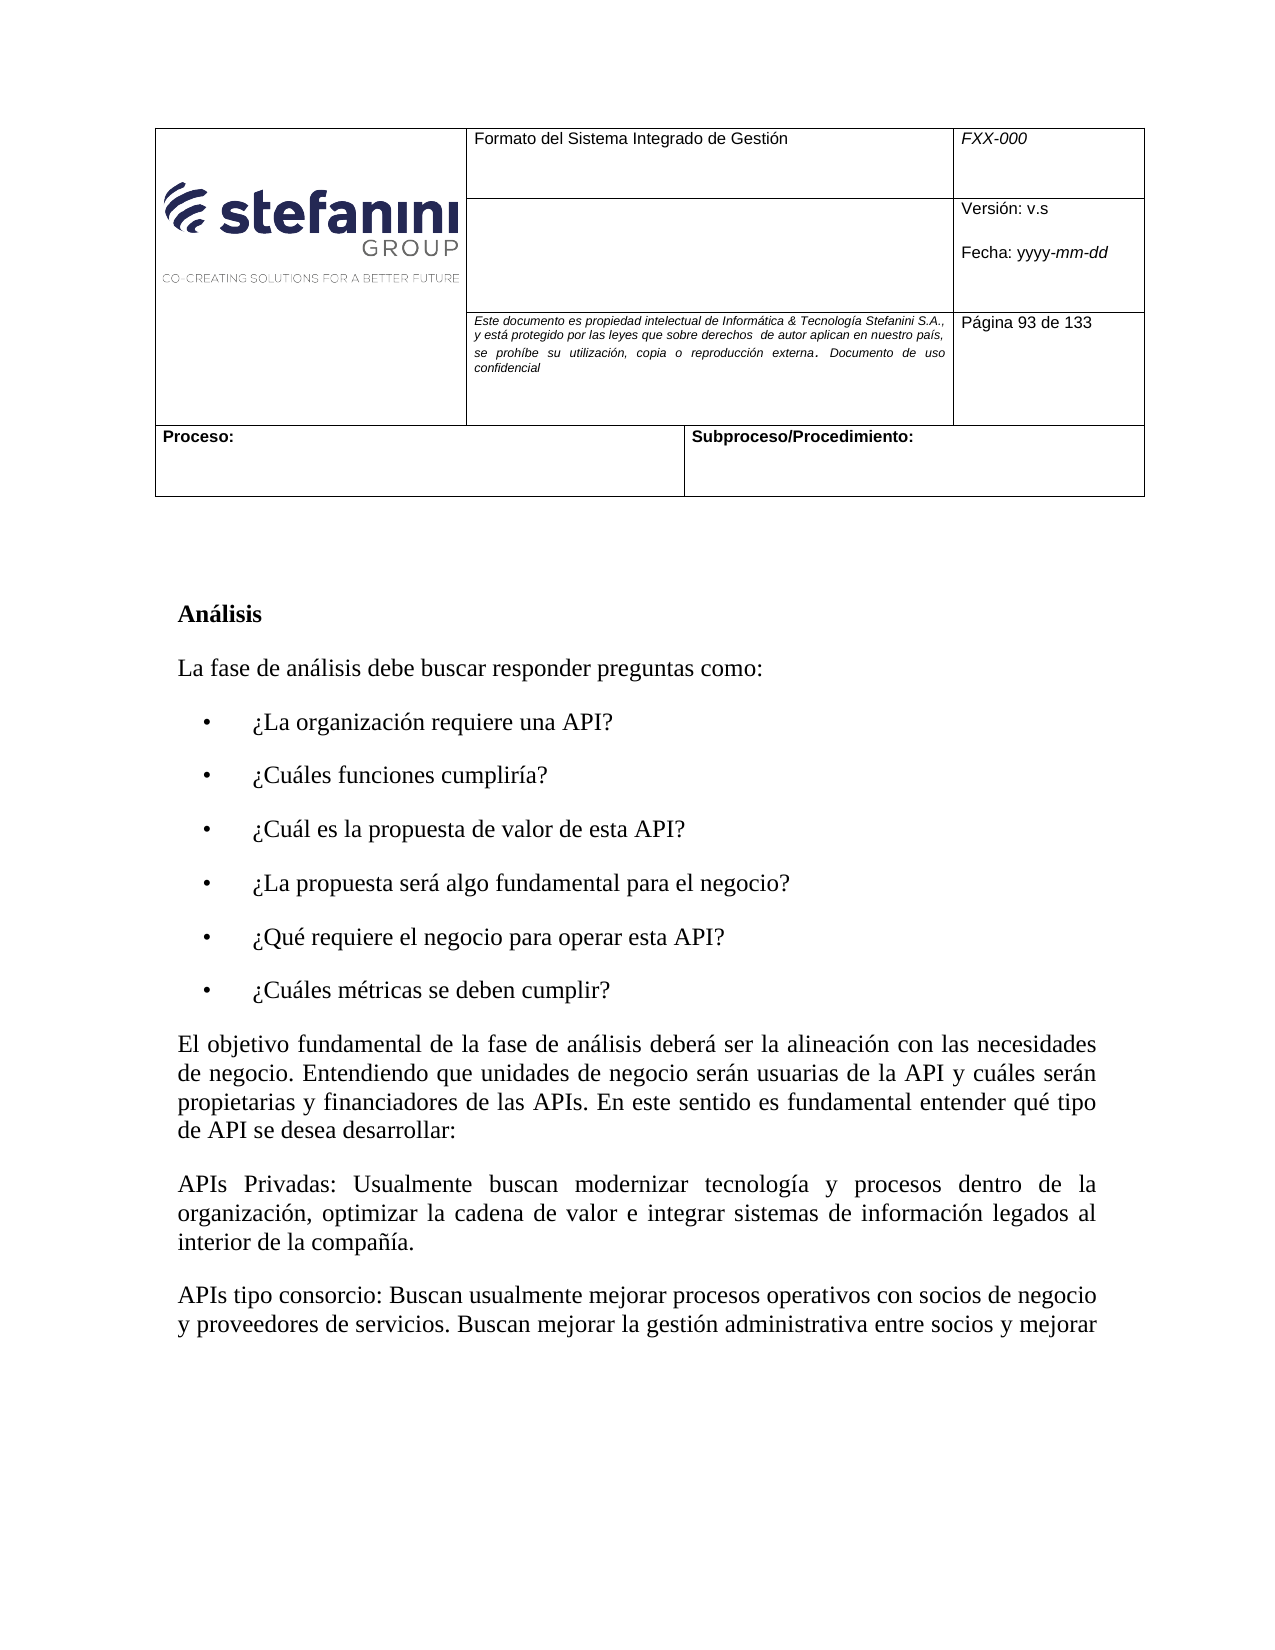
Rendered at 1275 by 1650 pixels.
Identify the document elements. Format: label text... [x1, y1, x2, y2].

picture [162, 182, 460, 286]
list ¿La propuesta será algo fundamental para el negocio? [202, 868, 1098, 897]
list ¿La organización requiere una API? [202, 707, 1098, 736]
list ¿Cuáles funciones cumpliría? [202, 761, 1098, 789]
text APIs tipo consorcio: Buscan usualmente mejorar procesos operativos con socios de negocio y proveedores de servicios. Buscan mejorar la gestión administrativa entre socios y mejorar el relacionamiento y comunicación externa con empresas del ecosistema de la organización. Responder a regulaciones de industria y exponer información parcialmente pública. [177, 1281, 1098, 1338]
subtitle Análisis [177, 599, 1098, 628]
list ¿Cuál es la propuesta de valor de esta API? [202, 814, 1098, 843]
list ¿Qué requiere el negocio para operar esta API? [202, 922, 1098, 951]
list ¿Cuáles métricas se deben cumplir? [202, 976, 1098, 1004]
text APIs Privadas: Usualmente buscan modernizar tecnología y procesos dentro de la organización, optimizar la cadena de valor e integrar sistemas de información legados al interior de la compañía. [177, 1169, 1098, 1256]
text La fase de análisis debe buscar responder preguntas como: [177, 653, 1098, 682]
text El objetivo fundamental de la fase de análisis deberá ser la alineación con las necesidades de negocio. Entendiendo que unidades de negocio serán usuarias de la API y cuáles serán propietarias y financiadores de las APIs. En este sentido es fundamental entender qué tipo de API se desea desarrollar: [177, 1029, 1098, 1144]
